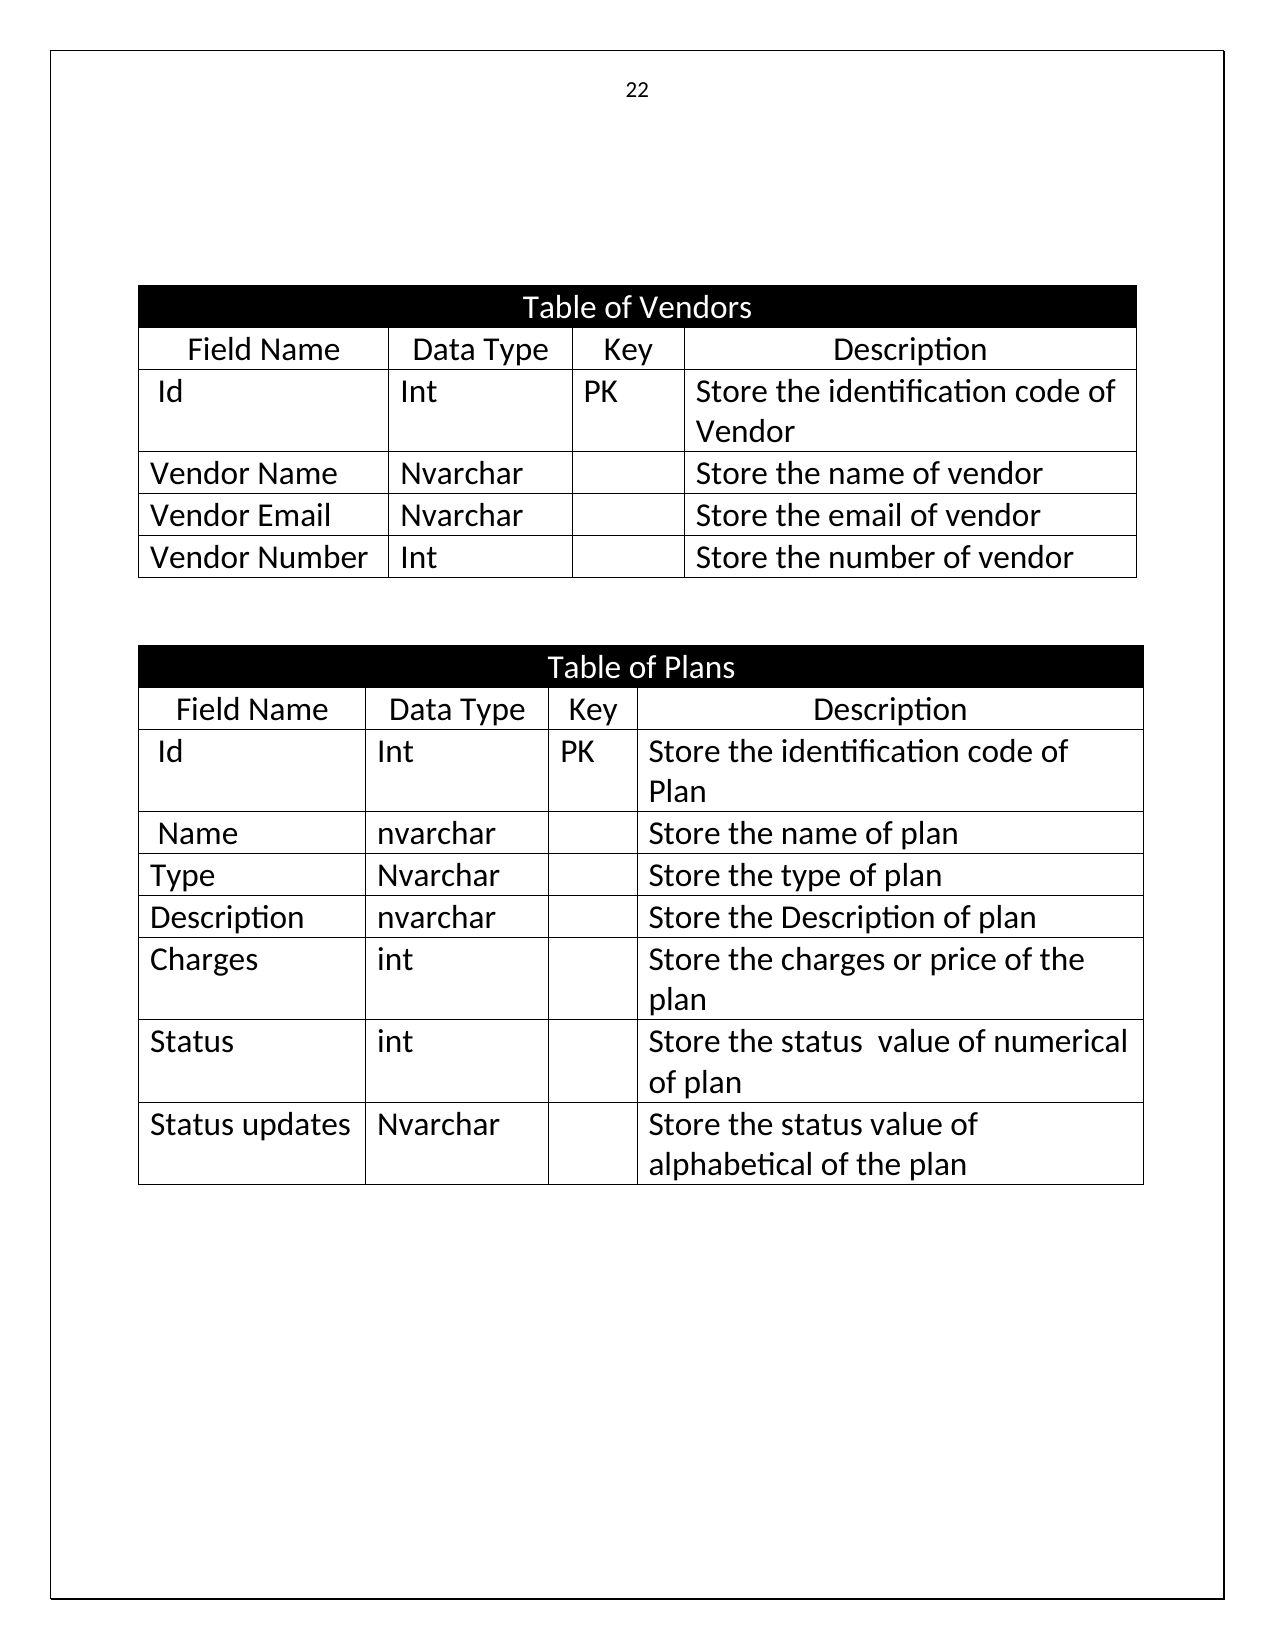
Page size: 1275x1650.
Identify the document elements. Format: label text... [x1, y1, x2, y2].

table_cell [549, 896, 637, 937]
table_cell [549, 938, 637, 1019]
table_cell Store the status value of alphabetical of the plan [638, 1103, 1143, 1184]
table_cell int [366, 938, 548, 1019]
table_cell PK [573, 370, 684, 451]
table_cell Key [549, 688, 637, 729]
table_header Table of Plans [139, 646, 1143, 687]
table_cell Data Type [366, 688, 548, 729]
table_cell Vendor Number [139, 536, 388, 577]
table_cell Store the Description of plan [638, 896, 1143, 937]
table_header Table of Vendors [139, 286, 1136, 327]
table_cell Id [139, 730, 365, 811]
table_cell [573, 494, 684, 535]
table_cell Store the number of vendor [685, 536, 1136, 577]
table_cell Data Type [389, 328, 572, 369]
table_cell Store the identification code of Plan [638, 730, 1143, 811]
table_cell [549, 812, 637, 853]
table_cell Type [139, 854, 365, 895]
table_cell Description [638, 688, 1143, 729]
table_cell [549, 1103, 637, 1184]
table_cell int [366, 1020, 548, 1102]
table_cell Status [139, 1020, 365, 1102]
table_cell Nvarchar [366, 1103, 548, 1184]
table_cell nvarchar [366, 896, 548, 937]
table_cell [573, 536, 684, 577]
table_cell Nvarchar [366, 854, 548, 895]
table_cell [549, 1020, 637, 1102]
table_cell Description [685, 328, 1136, 369]
table_cell Store the type of plan [638, 854, 1143, 895]
table_cell Charges [139, 938, 365, 1019]
table_cell Field Name [139, 688, 365, 729]
table_cell Store the charges or price of the plan [638, 938, 1143, 1019]
table_cell Int [389, 370, 572, 451]
table_cell Store the status value of numerical of plan [638, 1020, 1143, 1102]
table_cell Nvarchar [389, 494, 572, 535]
table_cell Name [139, 812, 365, 853]
table_cell Id [139, 370, 388, 451]
table_cell PK [549, 730, 637, 811]
table_cell [573, 452, 684, 493]
table_cell Vendor Email [139, 494, 388, 535]
table_cell Store the name of plan [638, 812, 1143, 853]
table_cell [549, 854, 637, 895]
table_cell Store the name of vendor [685, 452, 1136, 493]
table_cell Int [389, 536, 572, 577]
table_cell nvarchar [366, 812, 548, 853]
table_cell Description [139, 896, 365, 937]
table_cell Store the email of vendor [685, 494, 1136, 535]
table_cell Key [573, 328, 684, 369]
table_cell Int [366, 730, 548, 811]
table_cell Vendor Name [139, 452, 388, 493]
table_cell Status updates [139, 1103, 365, 1184]
table_cell Store the identification code of Vendor [685, 370, 1136, 451]
table_cell Nvarchar [389, 452, 572, 493]
table_cell Field Name [139, 328, 388, 369]
